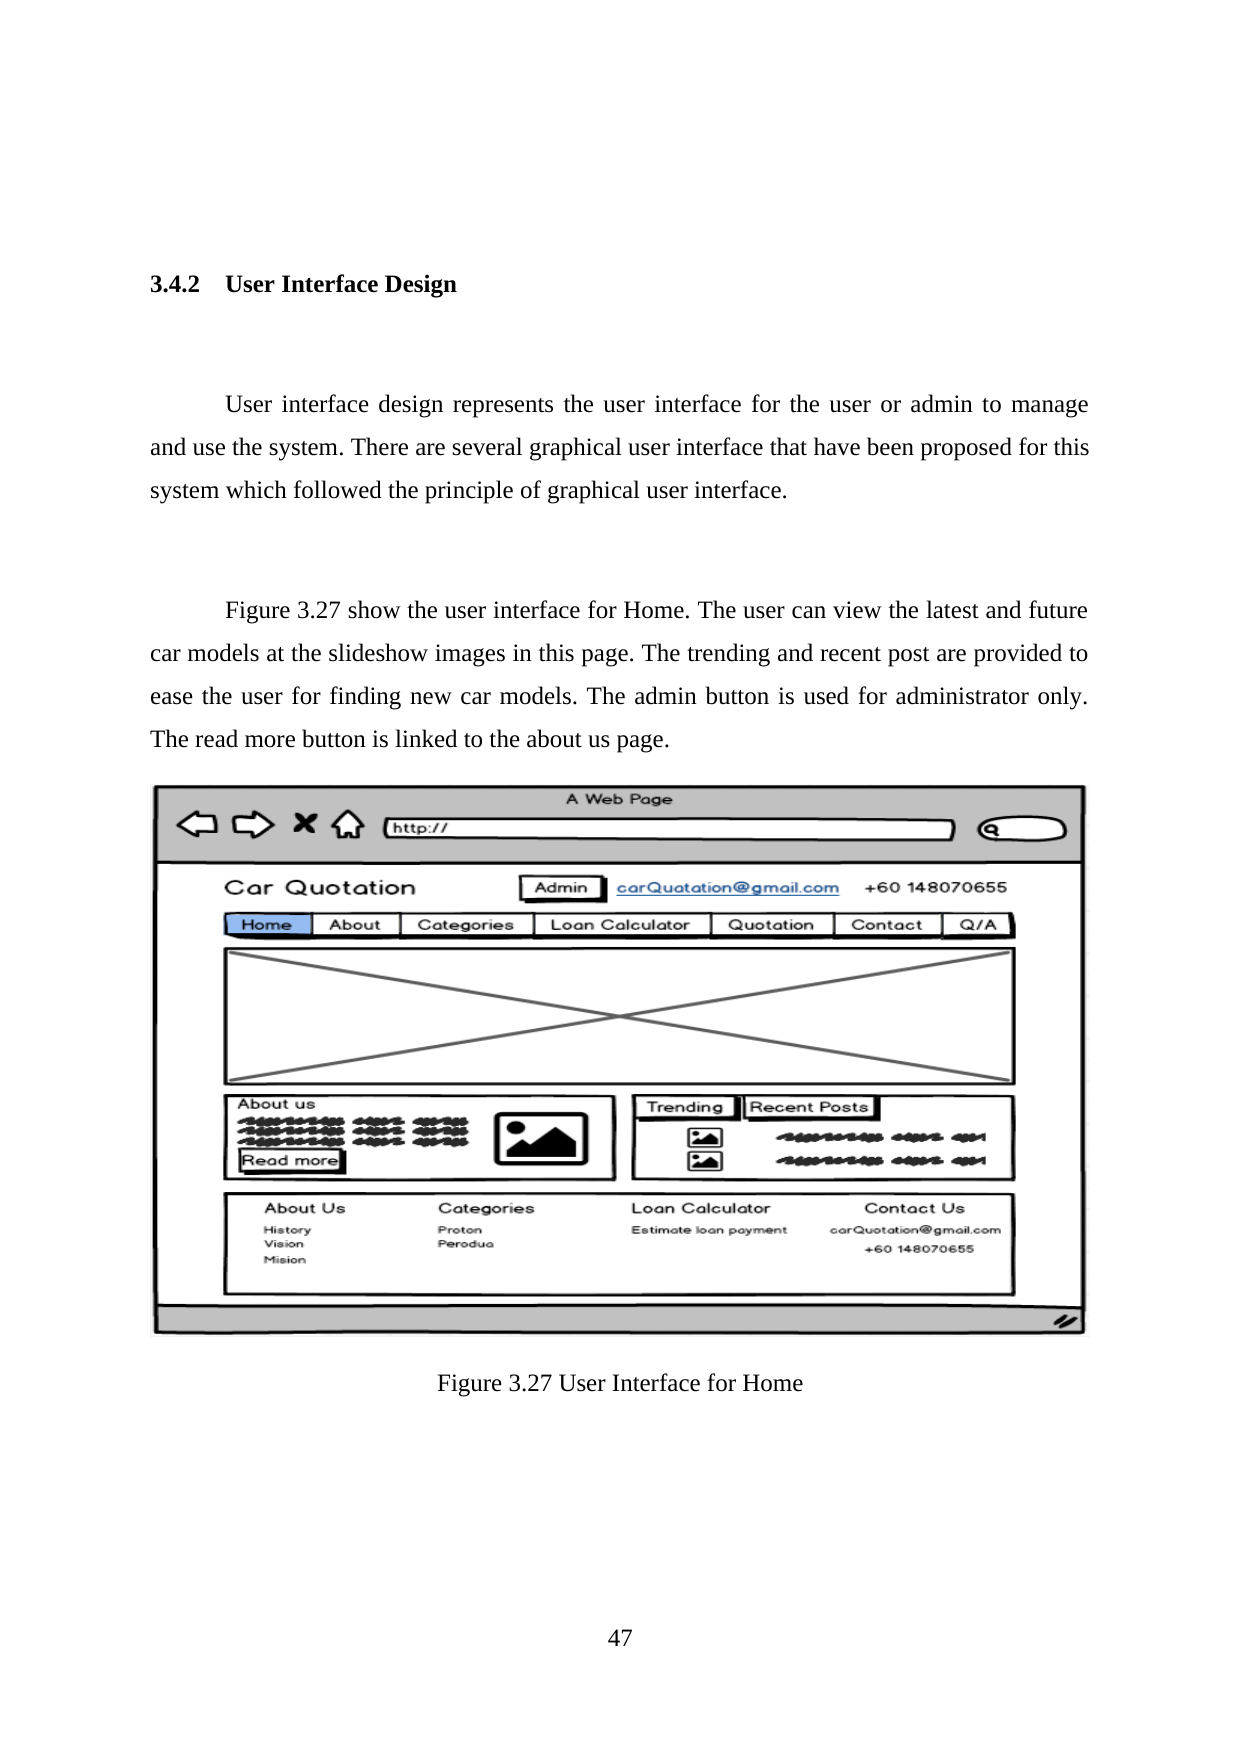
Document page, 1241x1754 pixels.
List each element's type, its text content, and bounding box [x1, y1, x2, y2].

picture [150, 784, 1090, 1337]
text User interface design represents the user interface for the user or admin to manage and use the system. There are several graphical user interface that have been proposed for this system which followed the principle of graphical user interface. [150, 389, 1090, 504]
text 3.4.2 User Interface Design [150, 269, 1090, 298]
text Figure 3.27 User Interface for Home [150, 1368, 1090, 1396]
text Figure 3.27 show the user interface for Home. The user can view the latest and future car models at the slideshow images in this page. The trending and recent post are provided to ease the user for finding new car models. The admin button is used for administrator only. The read more button is linked to the about us page. [150, 595, 1090, 753]
